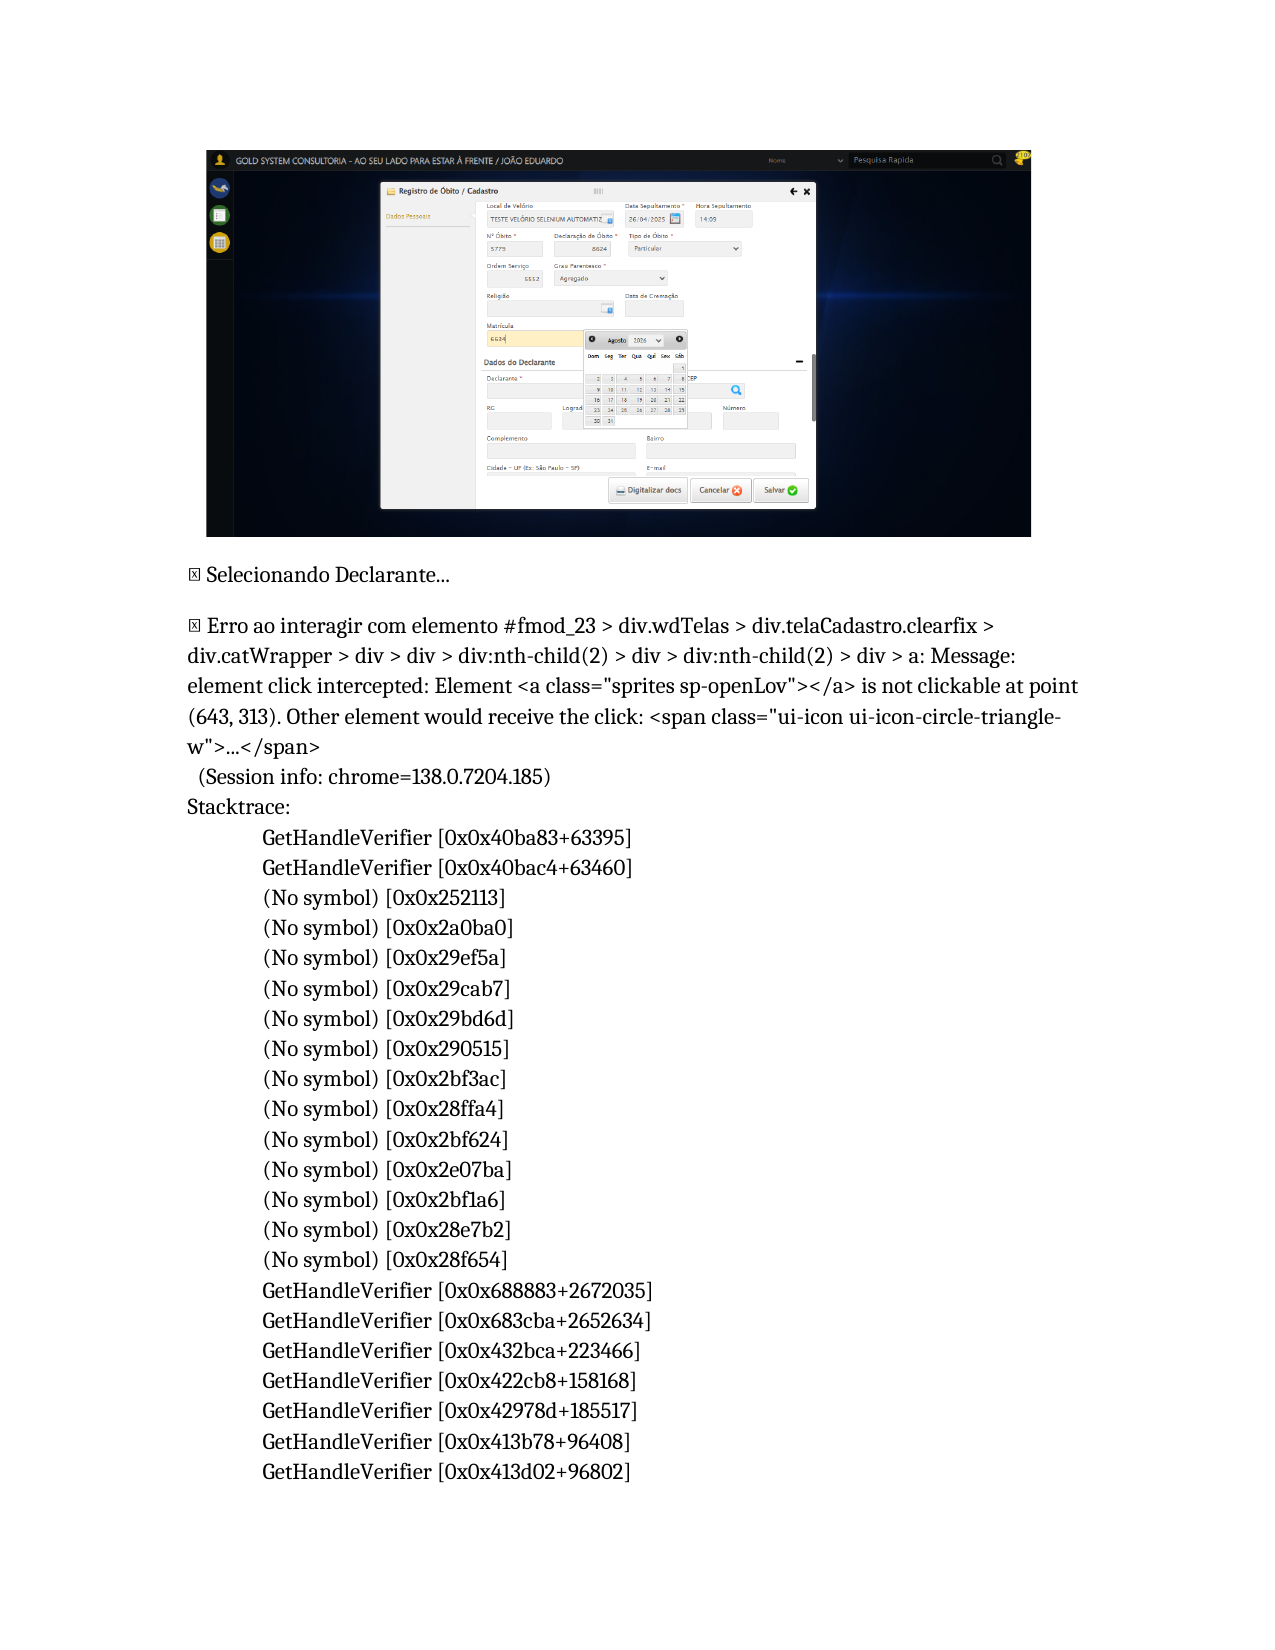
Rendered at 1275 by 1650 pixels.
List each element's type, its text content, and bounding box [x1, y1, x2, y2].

picture [206, 150, 1032, 537]
text 🔄 Selecionando Declarante... [187, 562, 1087, 588]
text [187, 613, 1087, 1485]
